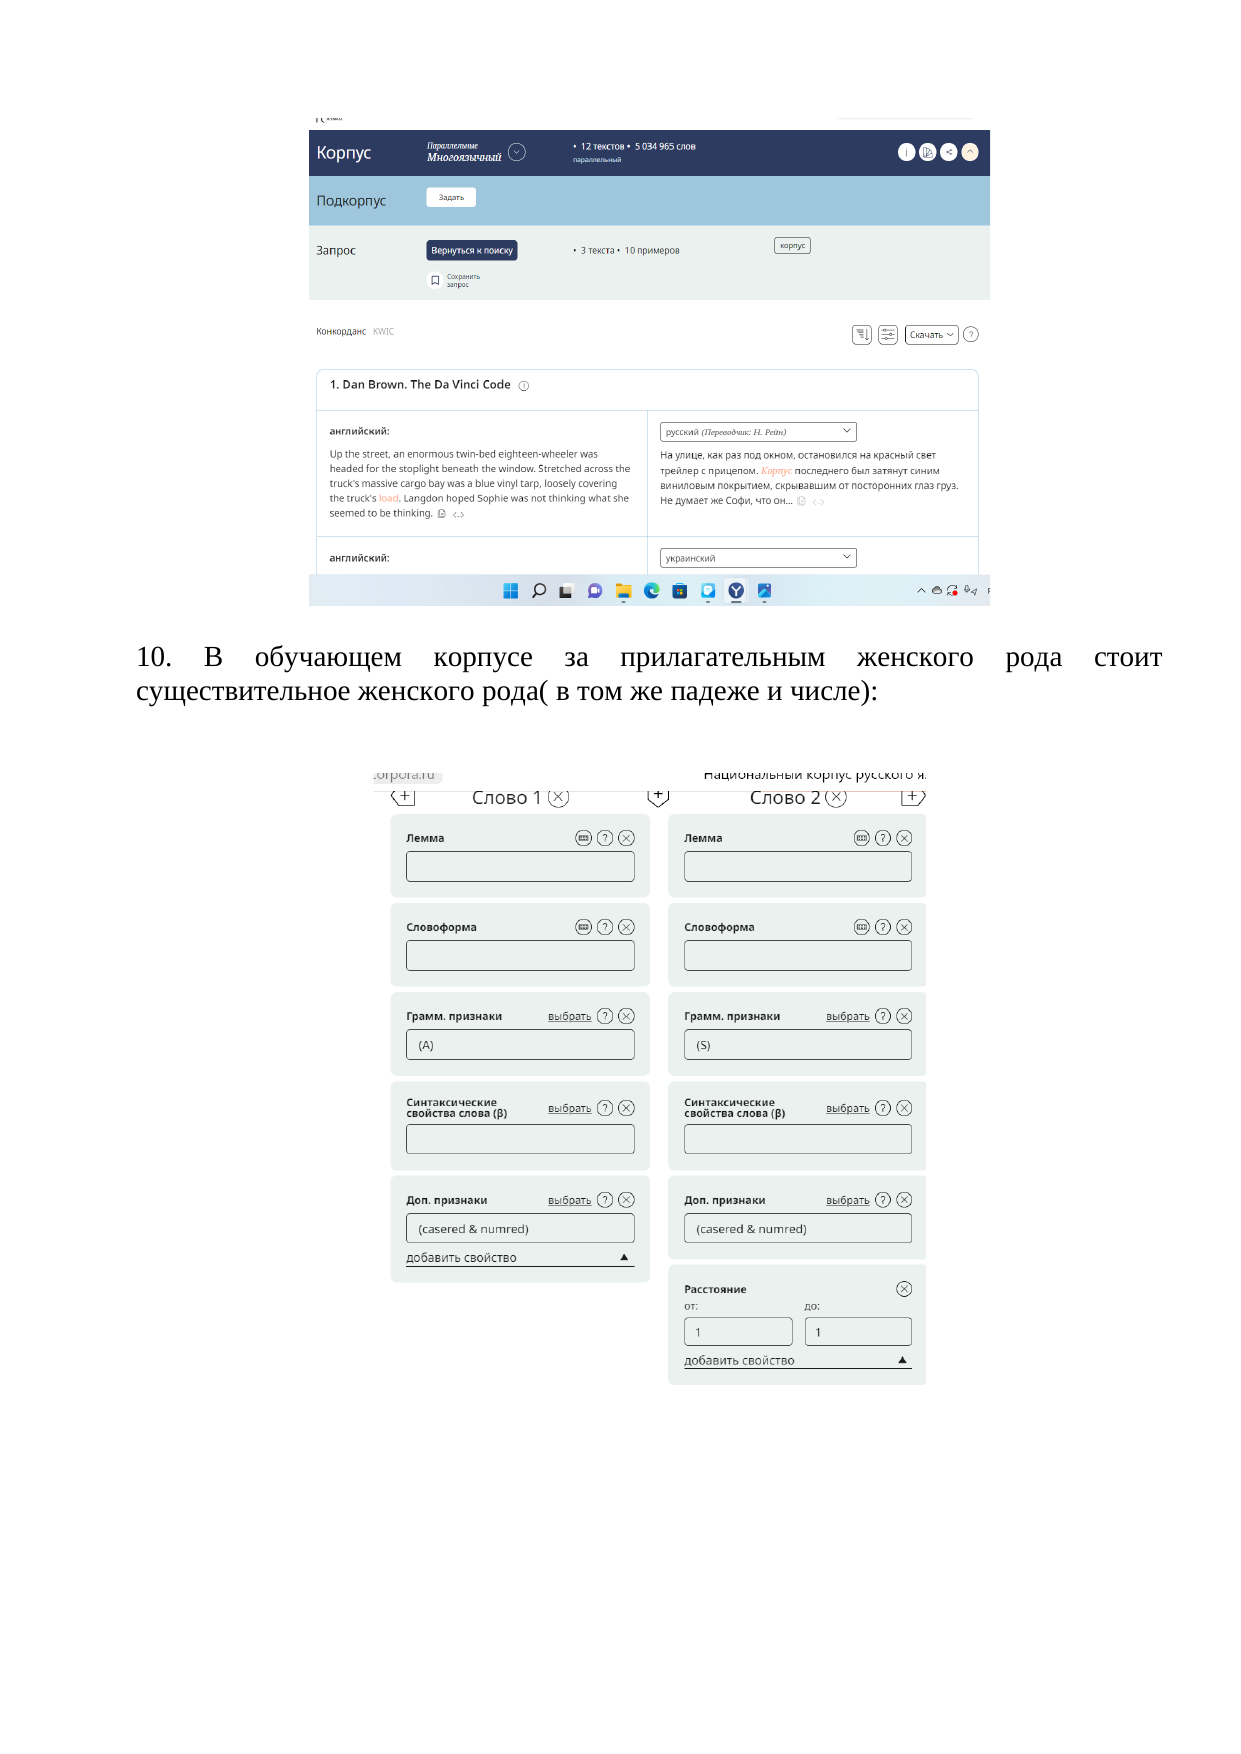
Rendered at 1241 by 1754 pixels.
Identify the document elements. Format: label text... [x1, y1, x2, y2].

text 10. В обучающем корпусе за прилагательным женского рода стоит существительное женского рода( в том же падеже и числе): [136, 639, 1163, 706]
picture [373, 773, 926, 1399]
picture [309, 118, 991, 606]
